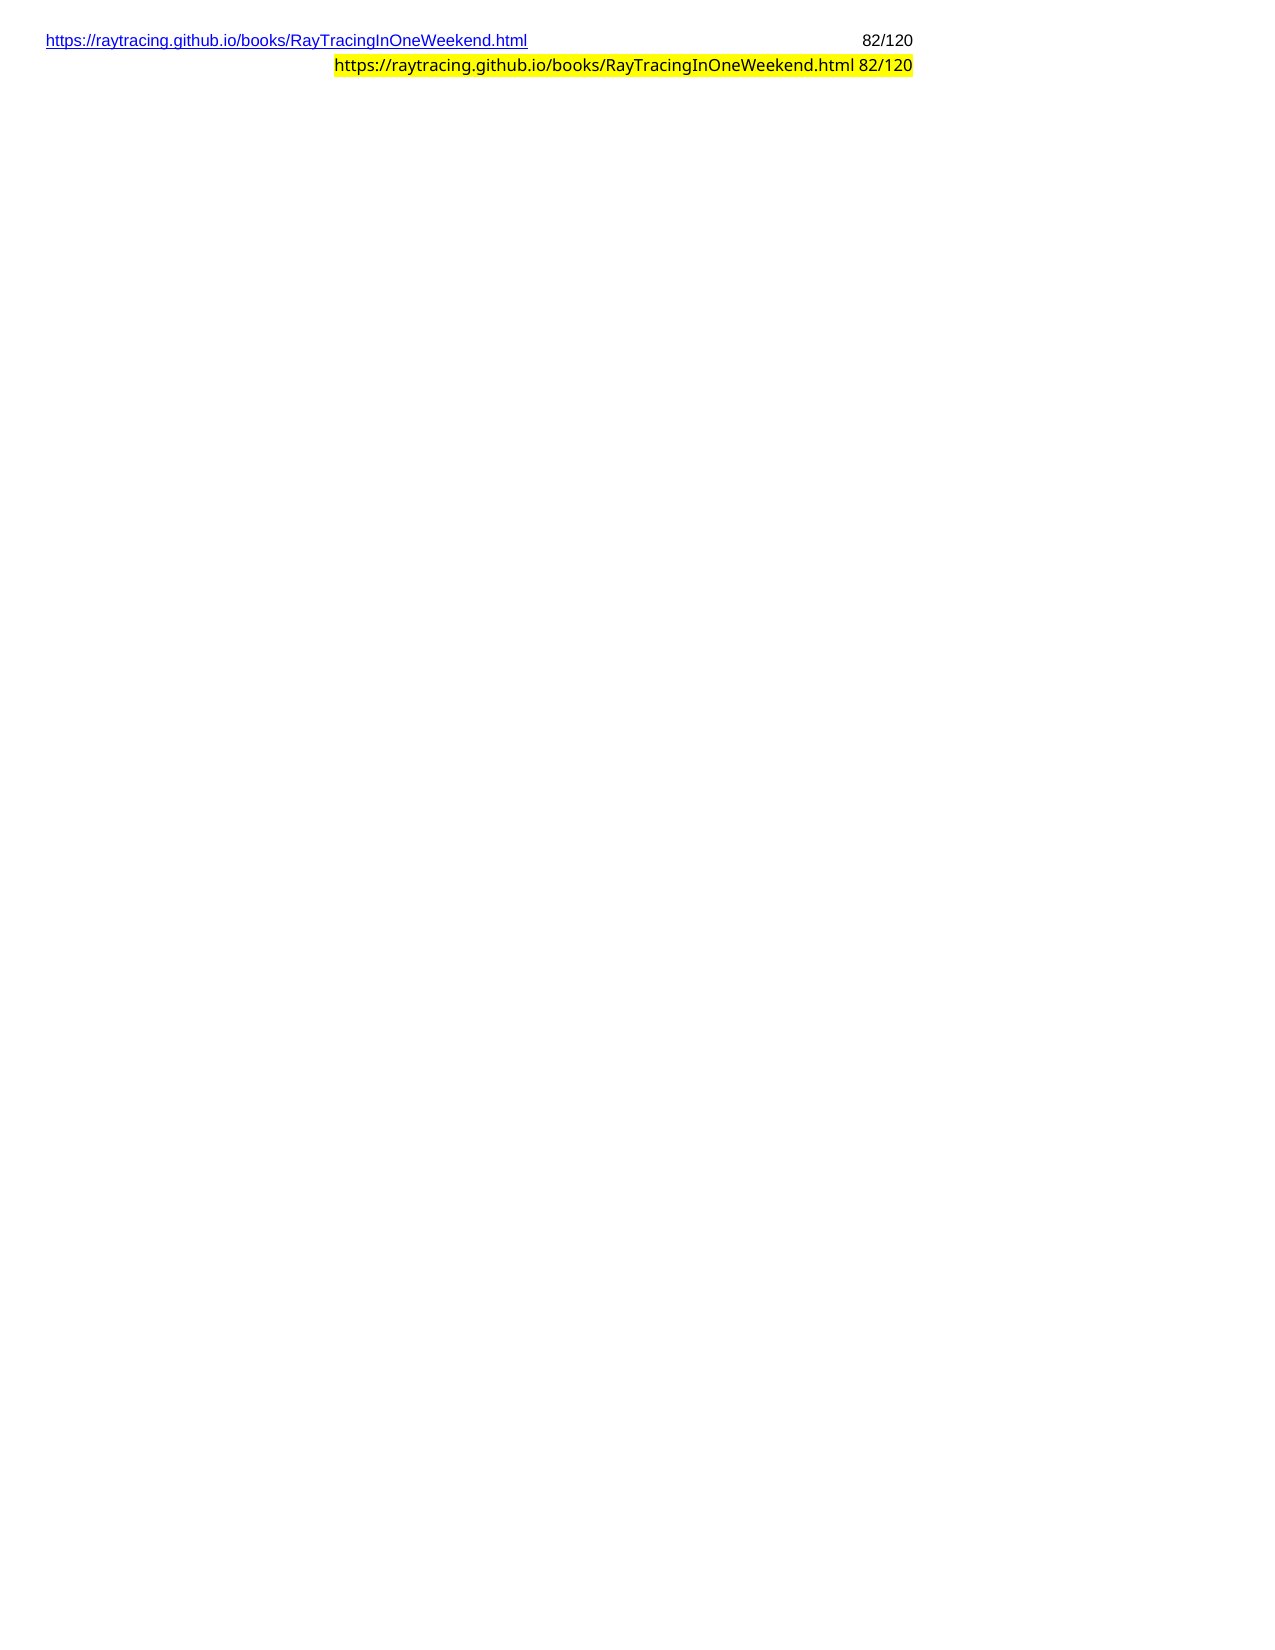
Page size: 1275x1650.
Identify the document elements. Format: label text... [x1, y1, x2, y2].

text https://raytracing.github.io/books/RayTracingInOneWeekend.html 82/120 https://raytracing.github.io/books/RayTracingInOneWeekend.html 82/120 [46, 31, 838, 77]
